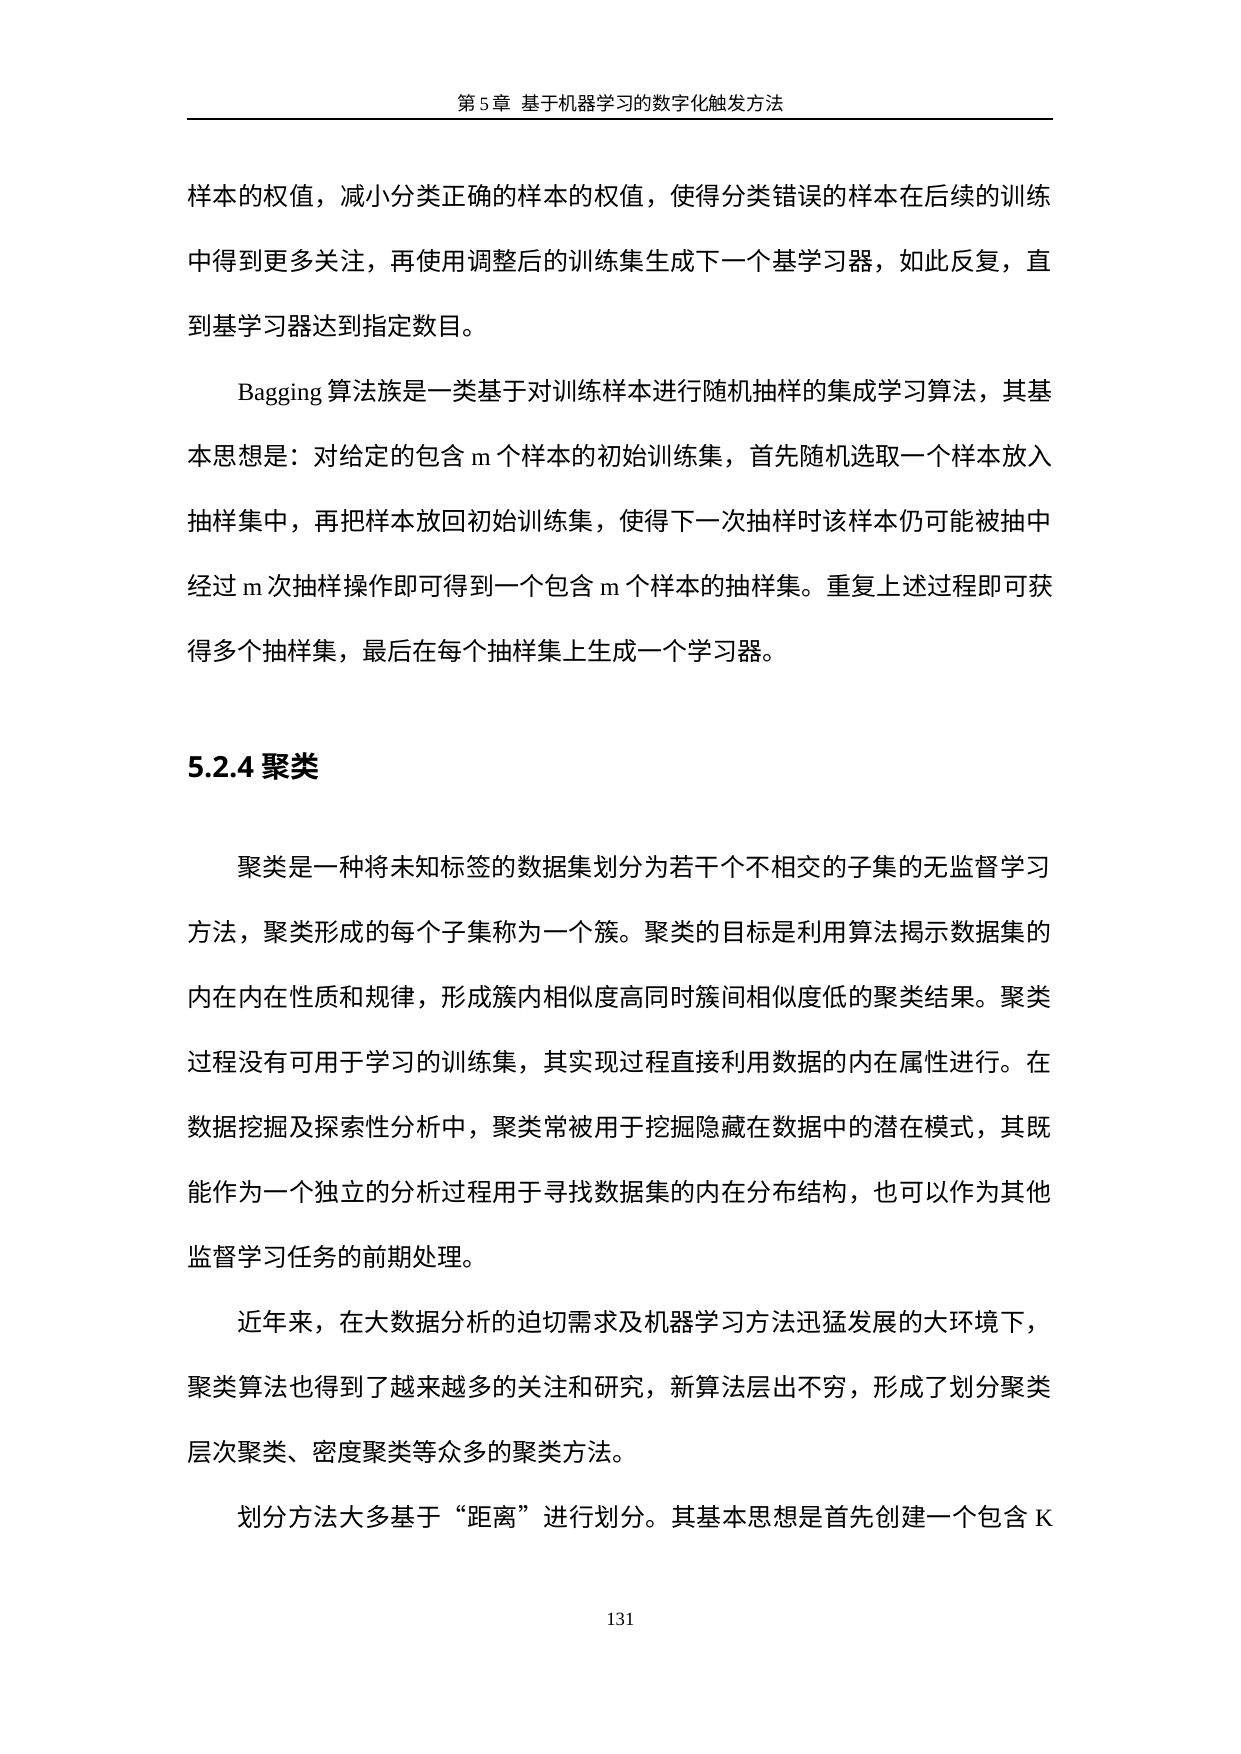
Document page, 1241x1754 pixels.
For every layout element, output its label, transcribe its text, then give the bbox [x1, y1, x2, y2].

subtitle 5.2.4 聚类 [187, 732, 1053, 797]
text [187, 162, 1053, 357]
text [187, 1483, 1053, 1548]
text 聚类是一种将未知标签的数据集划分为若干个不相交的子集的无监督学习方法，聚类形成的每个子集称为一个簇。聚类的目标是利用算法揭示数据集的内在内在性质和规律，形成簇内相似度高同时簇间相似度低的聚类结果。聚类过程没有可用于学习的训练集，其实现过程直接利用数据的内在属性进行。在数据挖掘及探索性分析中，聚类常被用于挖掘隐藏在数据中的潜在模式，其既能作为一个独立的分析过程用于寻找数据集的内在分布结构，也可以作为其他监督学习任务的前期处理。 [187, 833, 1053, 1288]
text Bagging算法族是一类基于对训练样本进行随机抽样的集成学习算法，其基本思想是：对给定的包含m个样本的初始训练集，首先随机选取一个样本放入抽样集中，再把样本放回初始训练集，使得下一次抽样时该样本仍可能被抽中。经过m次抽样操作即可得到一个包含m个样本的抽样集。重复上述过程即可获得多个抽样集，最后在每个抽样集上生成一个学习器。 [187, 357, 1053, 682]
text 近年来，在大数据分析的迫切需求及机器学习方法迅猛发展的大环境下，聚类算法也得到了越来越多的关注和研究，新算法层出不穷，形成了划分聚类、层次聚类、密度聚类等众多的聚类方法。 [187, 1288, 1053, 1483]
